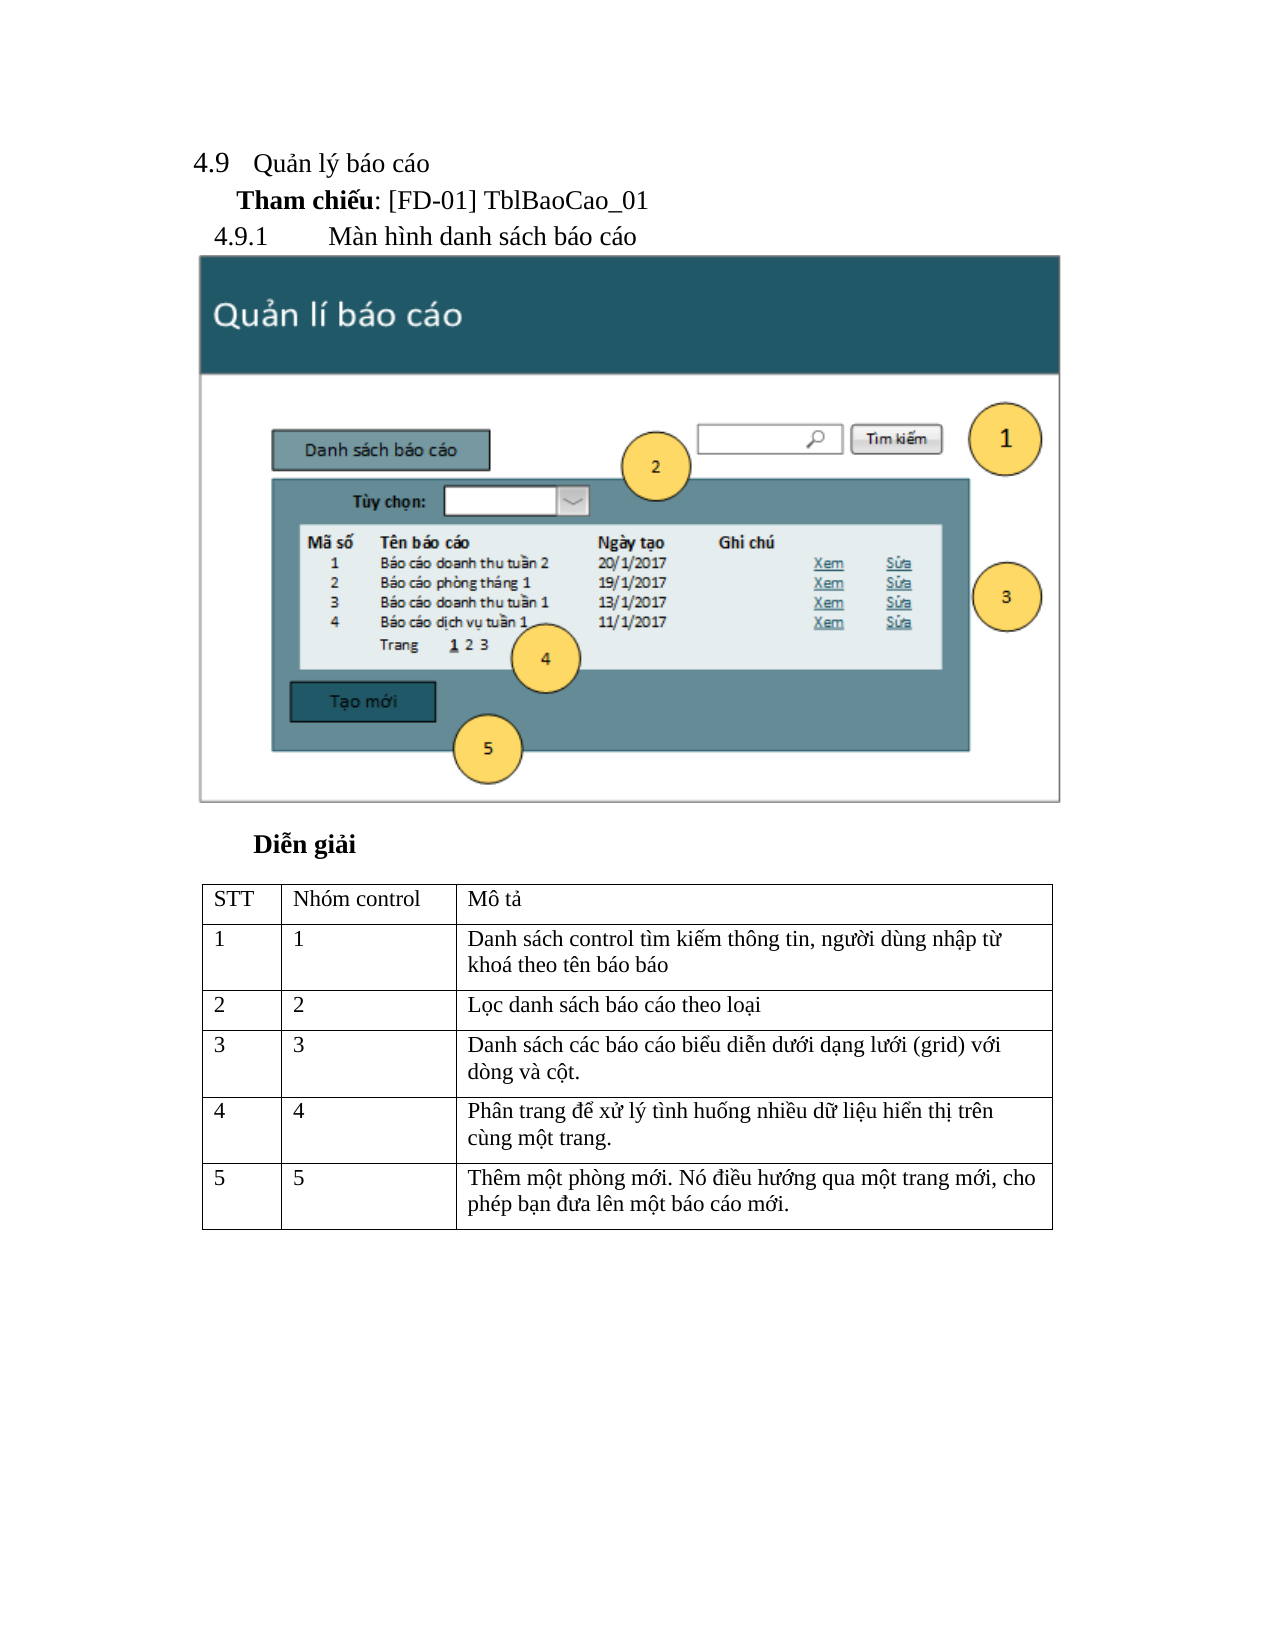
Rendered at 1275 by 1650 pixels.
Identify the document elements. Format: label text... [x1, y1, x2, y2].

table_cell 4 [282, 1098, 456, 1163]
table_cell 1 [203, 925, 281, 990]
table_cell Thêm một phòng mới. Nó điều hướng qua một trang mới, cho phép bạn đưa lên một báo cáo mới. [457, 1164, 1052, 1229]
table_cell 4 [203, 1098, 281, 1163]
table_cell 3 [282, 1031, 456, 1097]
table_cell 1 [282, 925, 456, 990]
table_header Mô tả [457, 885, 1052, 924]
table_cell Lọc danh sách báo cáo theo loại [457, 991, 1052, 1030]
table_cell Danh sách control tìm kiếm thông tin, người dùng nhập từ khoá theo tên báo báo [457, 925, 1052, 990]
table_cell 2 [203, 991, 281, 1030]
table_cell 5 [203, 1164, 281, 1229]
table_header STT [203, 885, 281, 924]
table_cell Danh sách các báo cáo biểu diễn dưới dạng lưới (grid) với dòng và cột. [457, 1031, 1052, 1097]
table_header Nhóm control [282, 885, 456, 924]
text Quản lý báo cáo [193, 145, 1137, 179]
table_cell 3 [203, 1031, 281, 1097]
table_cell 2 [282, 991, 456, 1030]
text Diễn giải [253, 828, 1137, 859]
table_cell 5 [282, 1164, 456, 1229]
list Màn hình danh sách báo cáo [268, 220, 1137, 251]
list Tham chiếu: [FD-01] TblBaoCao_01 [236, 184, 1137, 215]
table_cell Phân trang để xử lý tình huống nhiều dữ liệu hiển thị trên cùng một trang. [457, 1098, 1052, 1163]
picture [193, 255, 1062, 803]
